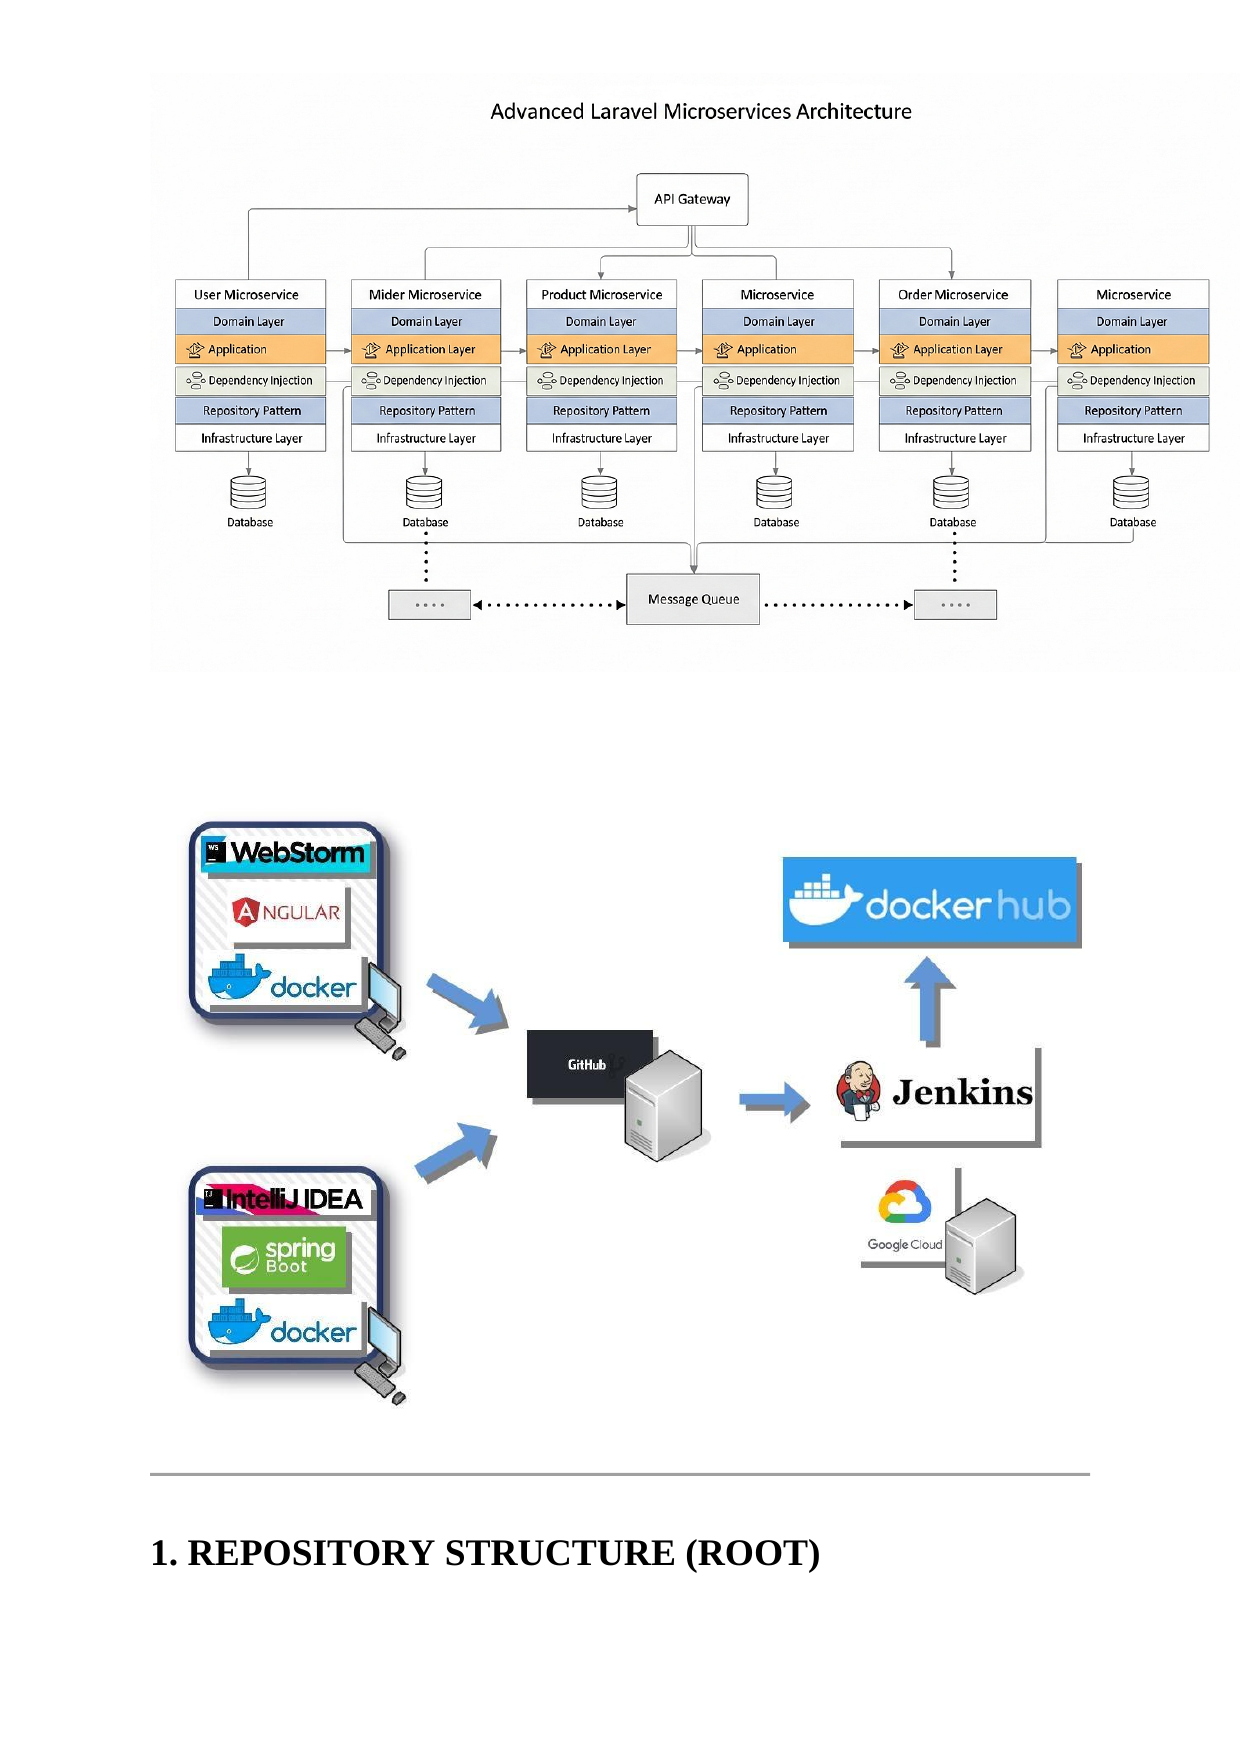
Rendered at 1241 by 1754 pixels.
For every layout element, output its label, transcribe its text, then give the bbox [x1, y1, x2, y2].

picture [150, 781, 1087, 1444]
text 1. REPOSITORY STRUCTURE (ROOT) [150, 1530, 1090, 1573]
picture [150, 73, 1241, 672]
